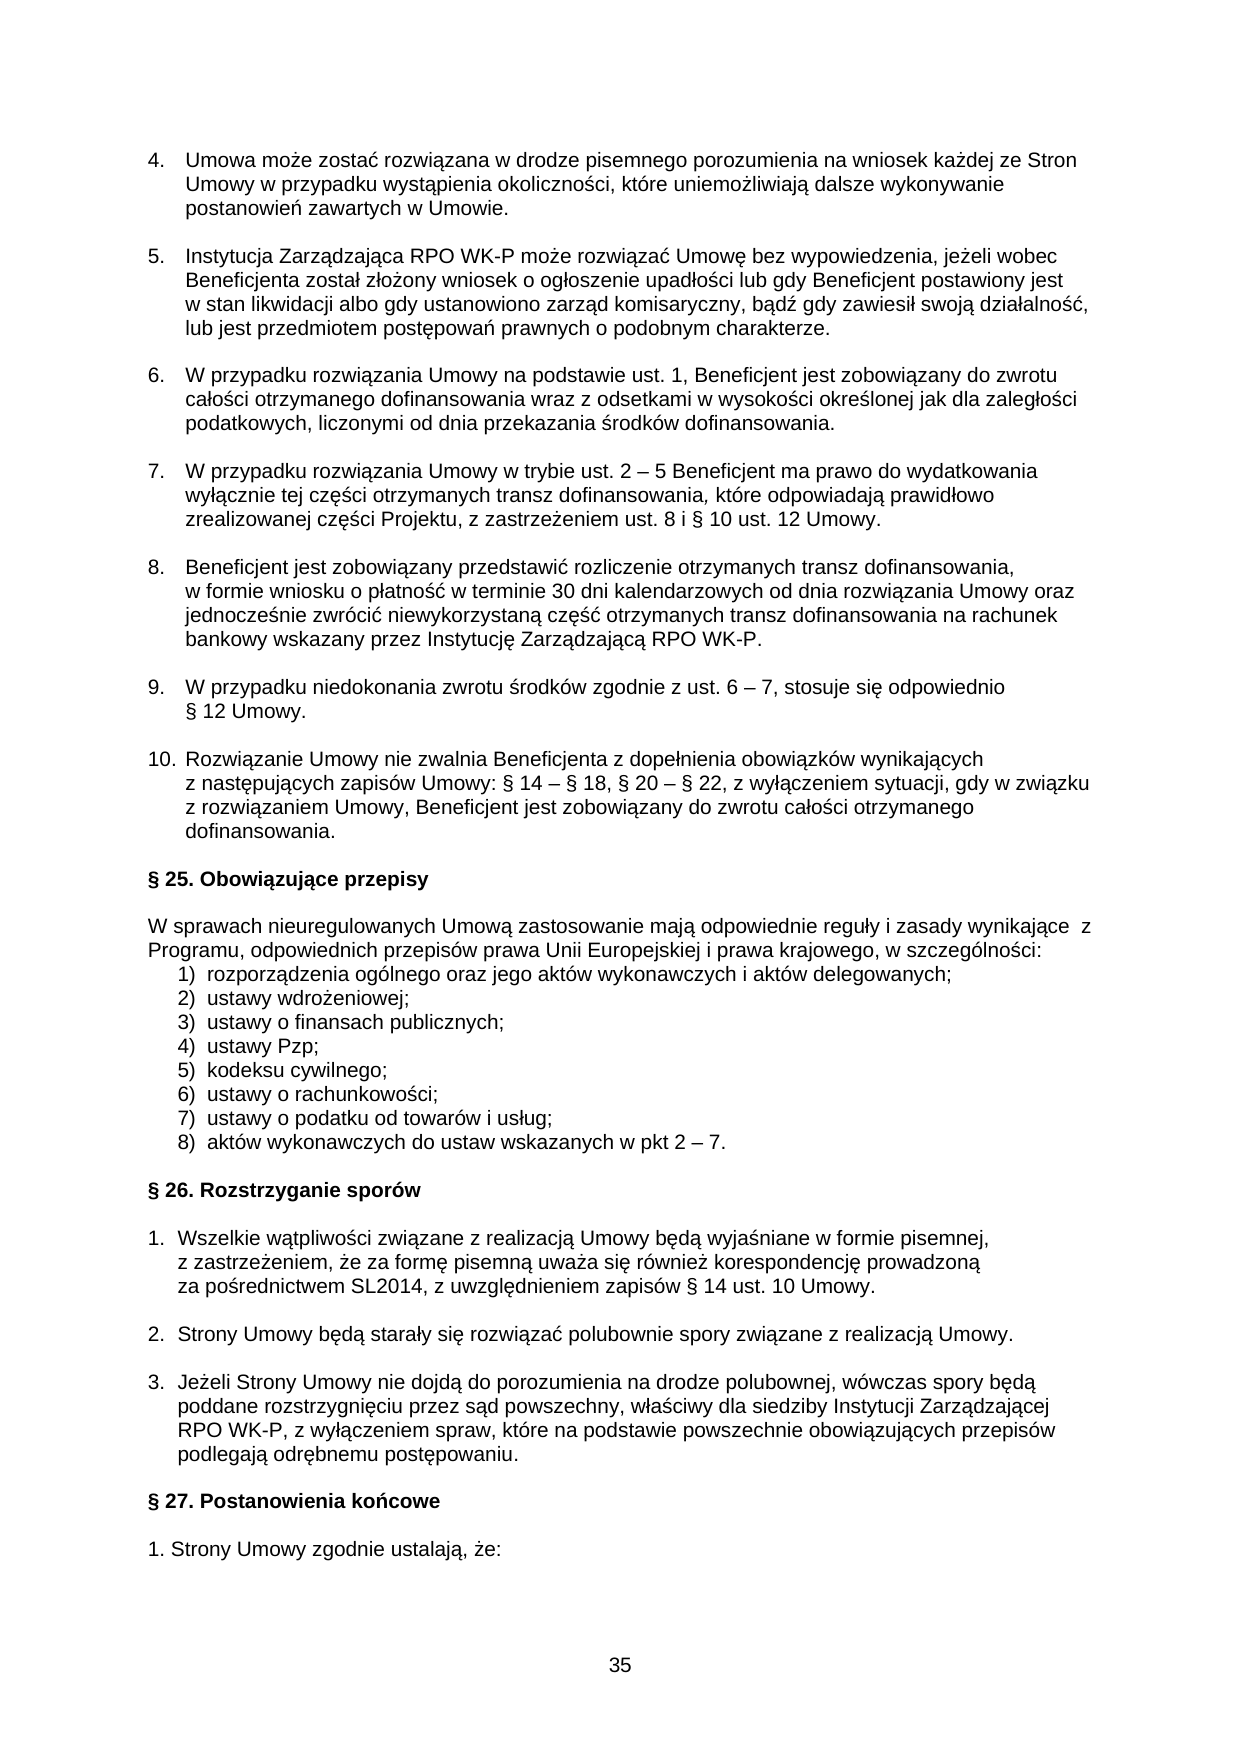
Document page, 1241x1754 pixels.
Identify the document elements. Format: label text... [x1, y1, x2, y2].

list kodeksu cywilnego; [177, 1058, 1092, 1082]
list ustawy o finansach publicznych; [177, 1010, 1092, 1034]
list ustawy wdrożeniowej; [177, 986, 1092, 1010]
list rozporządzenia ogólnego oraz jego aktów wykonawczych i aktów delegowanych; [177, 962, 1092, 986]
list ustawy o rachunkowości; [177, 1082, 1092, 1106]
list W przypadku niedokonania zwrotu środków zgodnie z ust. 6 – 7, stosuje się odpowiednio § 12 Umowy. [148, 675, 1092, 723]
list Jeżeli Strony Umowy nie dojdą do porozumienia na drodze polubownej, wówczas spory będą poddane rozstrzygnięciu przez sąd powszechny, właściwy dla siedziby Instytucji Zarządzającej RPO WK-P, z wyłączeniem spraw, które na podstawie powszechnie obowiązujących przepisów podlegają odrębnemu postępowaniu. [148, 1369, 1092, 1465]
list Beneficjent jest zobowiązany przedstawić rozliczenie otrzymanych transz dofinansowania, w formie wniosku o płatność w terminie 30 dni kalendarzowych od dnia rozwiązania Umowy oraz jednocześnie zwrócić niewykorzystaną część otrzymanych transz dofinansowania na rachunek bankowy wskazany przez Instytucję Zarządzającą RPO WK-P. [148, 555, 1092, 651]
list Rozwiązanie Umowy nie zwalnia Beneficjenta z dopełnienia obowiązków wynikających z następujących zapisów Umowy: § 14 – § 18, § 20 – § 22, z wyłączeniem sytuacji, gdy w związku z rozwiązaniem Umowy, Beneficjent jest zobowiązany do zwrotu całości otrzymanego dofinansowania. [148, 747, 1092, 842]
list Wszelkie wątpliwości związane z realizacją Umowy będą wyjaśniane w formie pisemnej, z zastrzeżeniem, że za formę pisemną uważa się również korespondencję prowadzoną za pośrednictwem SL2014, z uwzględnieniem zapisów § 14 ust. 10 Umowy. [148, 1226, 1092, 1298]
text W sprawach nieuregulowanych Umową zastosowanie mają odpowiednie reguły i zasady wynikające z Programu, odpowiednich przepisów prawa Unii Europejskiej i prawa krajowego, w szczególności: [148, 914, 1092, 962]
list Umowa może zostać rozwiązana w drodze pisemnego porozumienia na wniosek każdej ze Stron Umowy w przypadku wystąpienia okoliczności, które uniemożliwiają dalsze wykonywanie postanowień zawartych w Umowie. [148, 148, 1092, 219]
text § 25. Obowiązujące przepisy [148, 866, 1092, 890]
text 1. Strony Umowy zgodnie ustalają, że: [148, 1537, 1092, 1561]
list W przypadku rozwiązania Umowy na podstawie ust. 1, Beneficjent jest zobowiązany do zwrotu całości otrzymanego dofinansowania wraz z odsetkami w wysokości określonej jak dla zaległości podatkowych, liczonymi od dnia przekazania środków dofinansowania. [148, 363, 1092, 435]
list W przypadku rozwiązania Umowy w trybie ust. 2 – 5 Beneficjent ma prawo do wydatkowania wyłącznie tej części otrzymanych transz dofinansowania, które odpowiadają prawidłowo zrealizowanej części Projektu, z zastrzeżeniem ust. 8 i § 10 ust. 12 Umowy. [148, 459, 1092, 531]
list Instytucja Zarządzająca RPO WK-P może rozwiązać Umowę bez wypowiedzenia, jeżeli wobec Beneficjenta został złożony wniosek o ogłoszenie upadłości lub gdy Beneficjent postawiony jest w stan likwidacji albo gdy ustanowiono zarząd komisaryczny, bądź gdy zawiesił swoją działalność, lub jest przedmiotem postępowań prawnych o podobnym charakterze. [148, 243, 1092, 339]
list aktów wykonawczych do ustaw wskazanych w pkt 2 – 7. [177, 1130, 1092, 1154]
list Strony Umowy będą starały się rozwiązać polubownie spory związane z realizacją Umowy. [148, 1322, 1092, 1346]
text § 27. Postanowienia końcowe [148, 1489, 1092, 1513]
list ustawy o podatku od towarów i usług; [177, 1106, 1092, 1130]
list ustawy Pzp; [177, 1034, 1092, 1058]
text § 26. Rozstrzyganie sporów [148, 1178, 1092, 1202]
